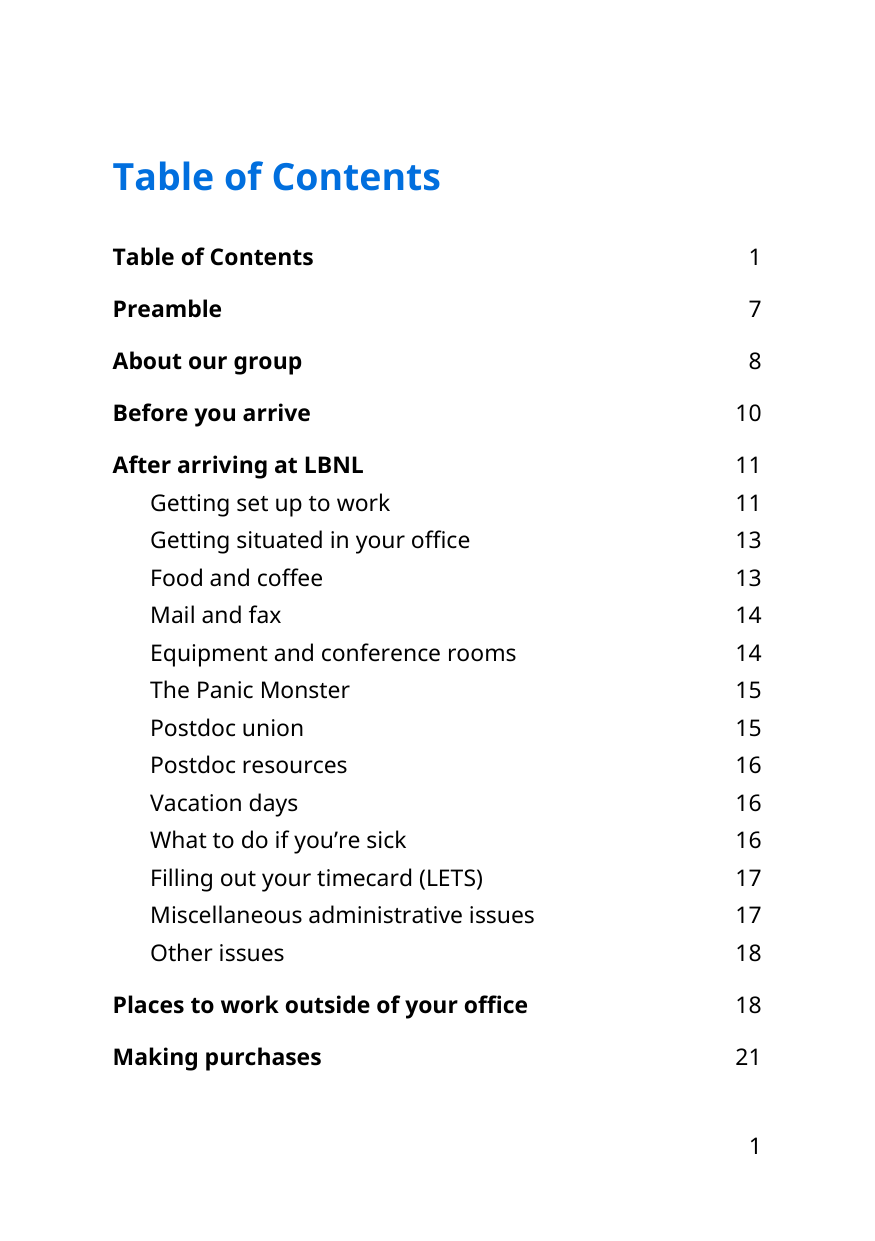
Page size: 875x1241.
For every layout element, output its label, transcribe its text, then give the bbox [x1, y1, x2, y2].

subtitle Table of Contents [112, 150, 762, 201]
